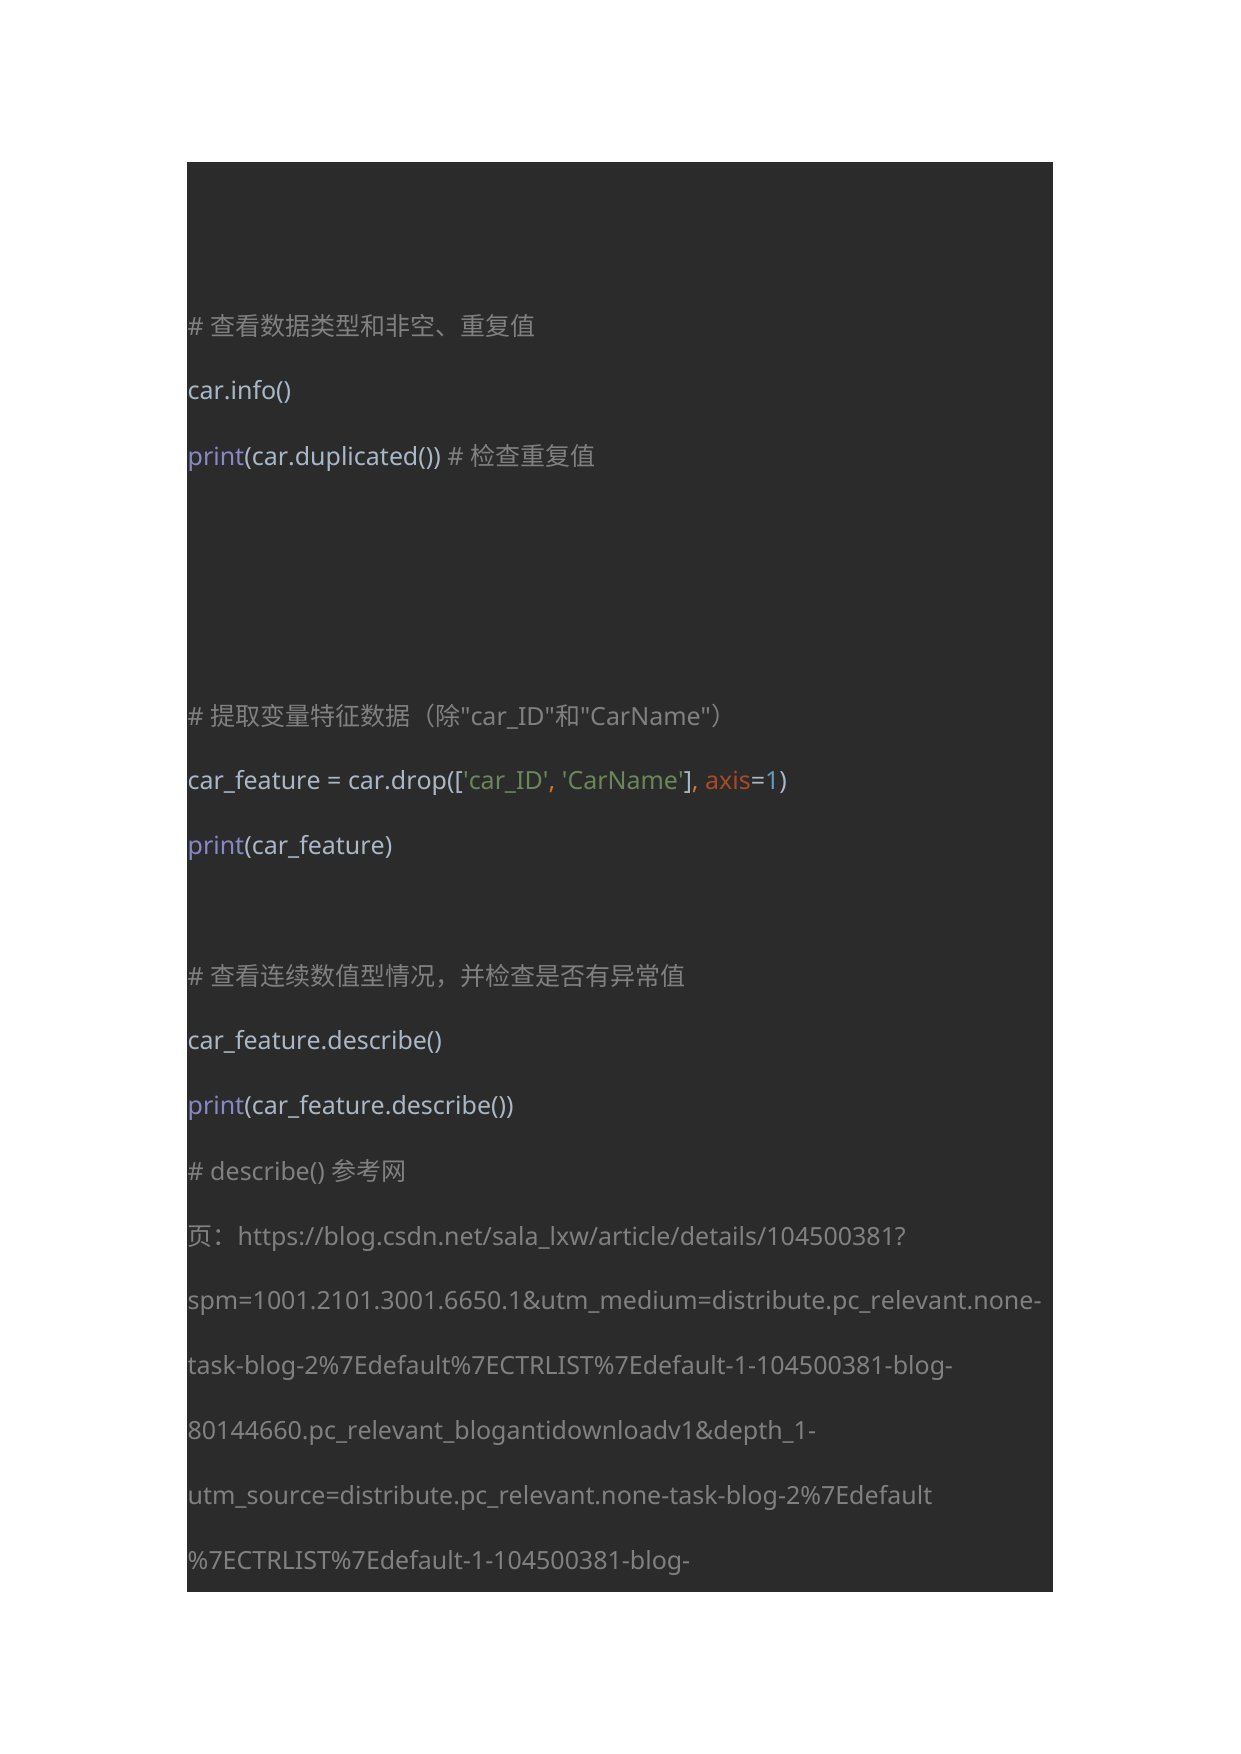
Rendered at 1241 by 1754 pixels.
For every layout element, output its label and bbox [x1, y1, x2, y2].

text [187, 162, 1053, 1592]
